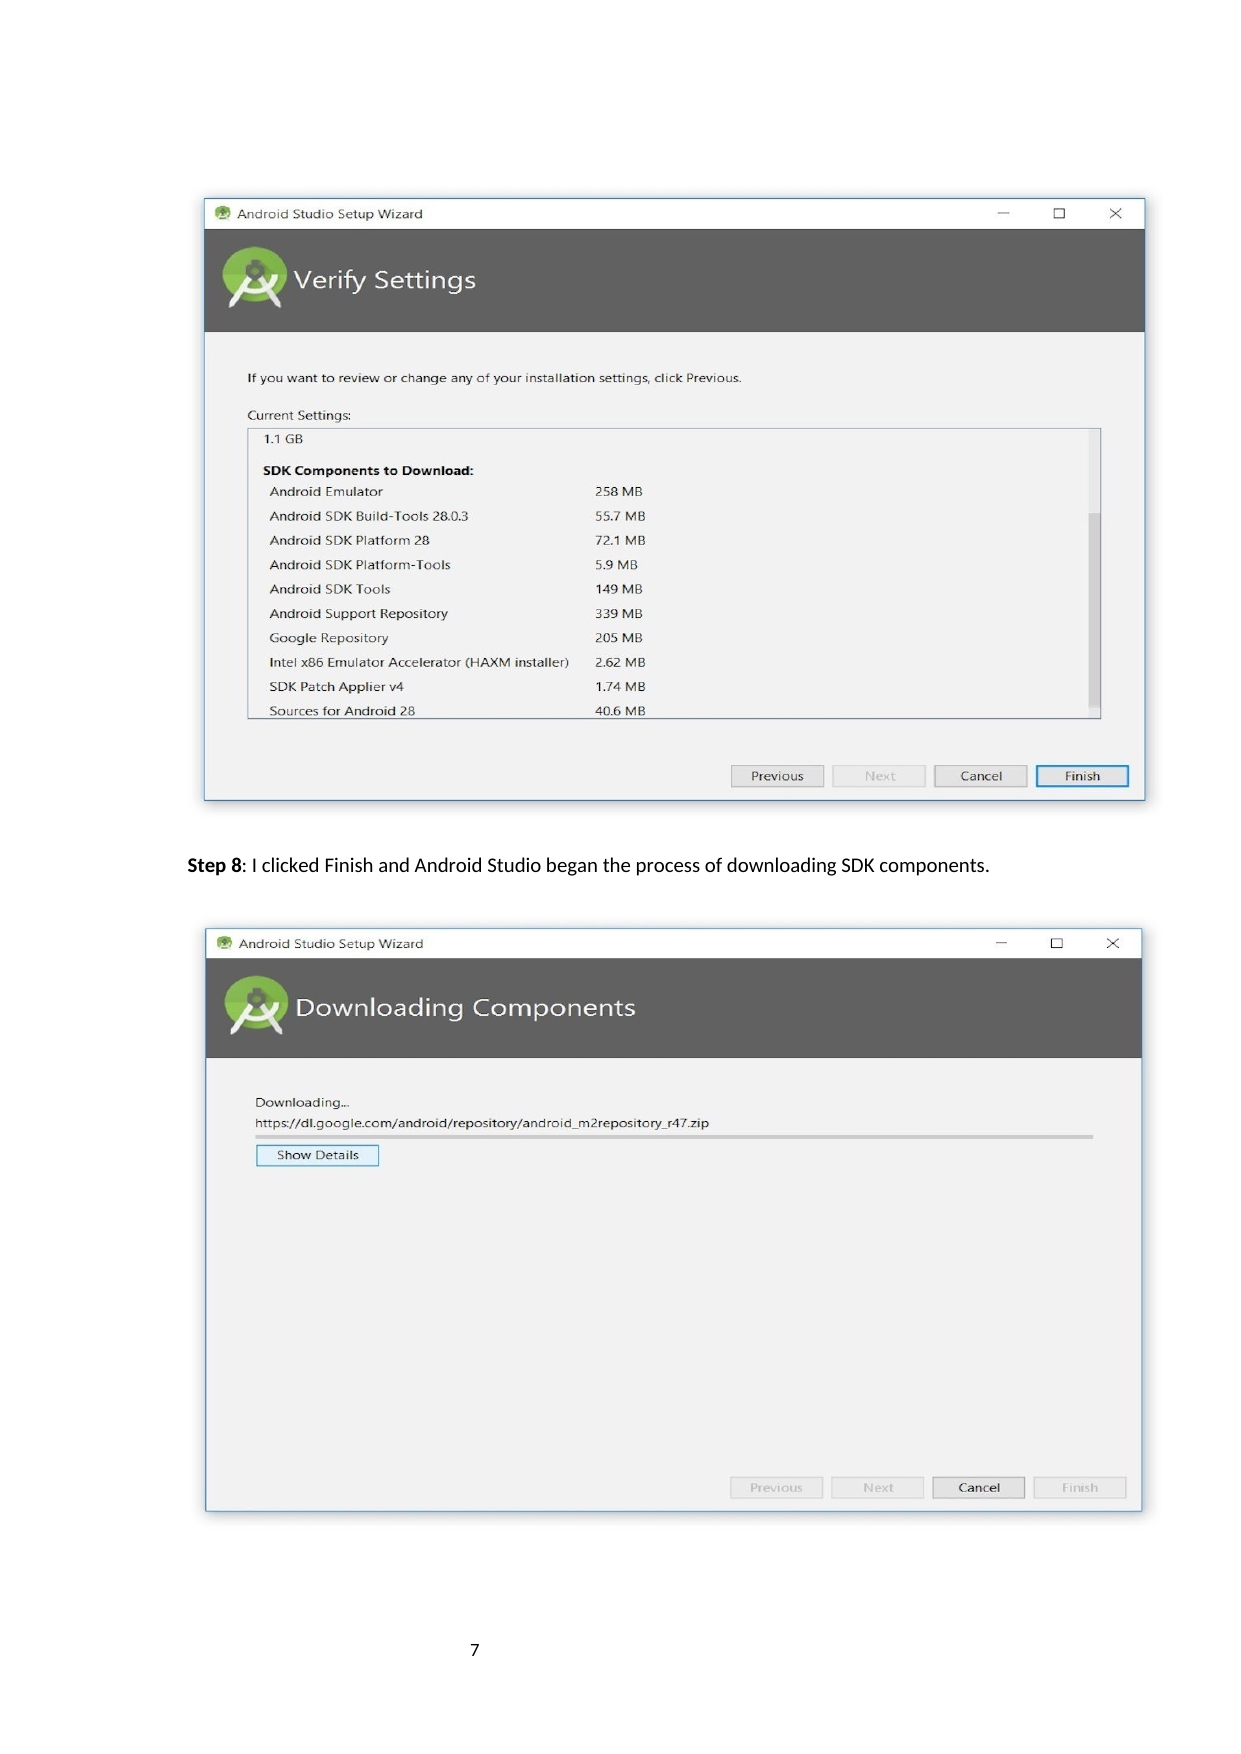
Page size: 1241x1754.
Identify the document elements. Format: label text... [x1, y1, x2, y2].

picture [187, 179, 1163, 819]
text Step 8: I clicked Finish and Android Studio began the process of downloading SDK components. [187, 852, 1053, 877]
picture [187, 910, 1163, 1530]
